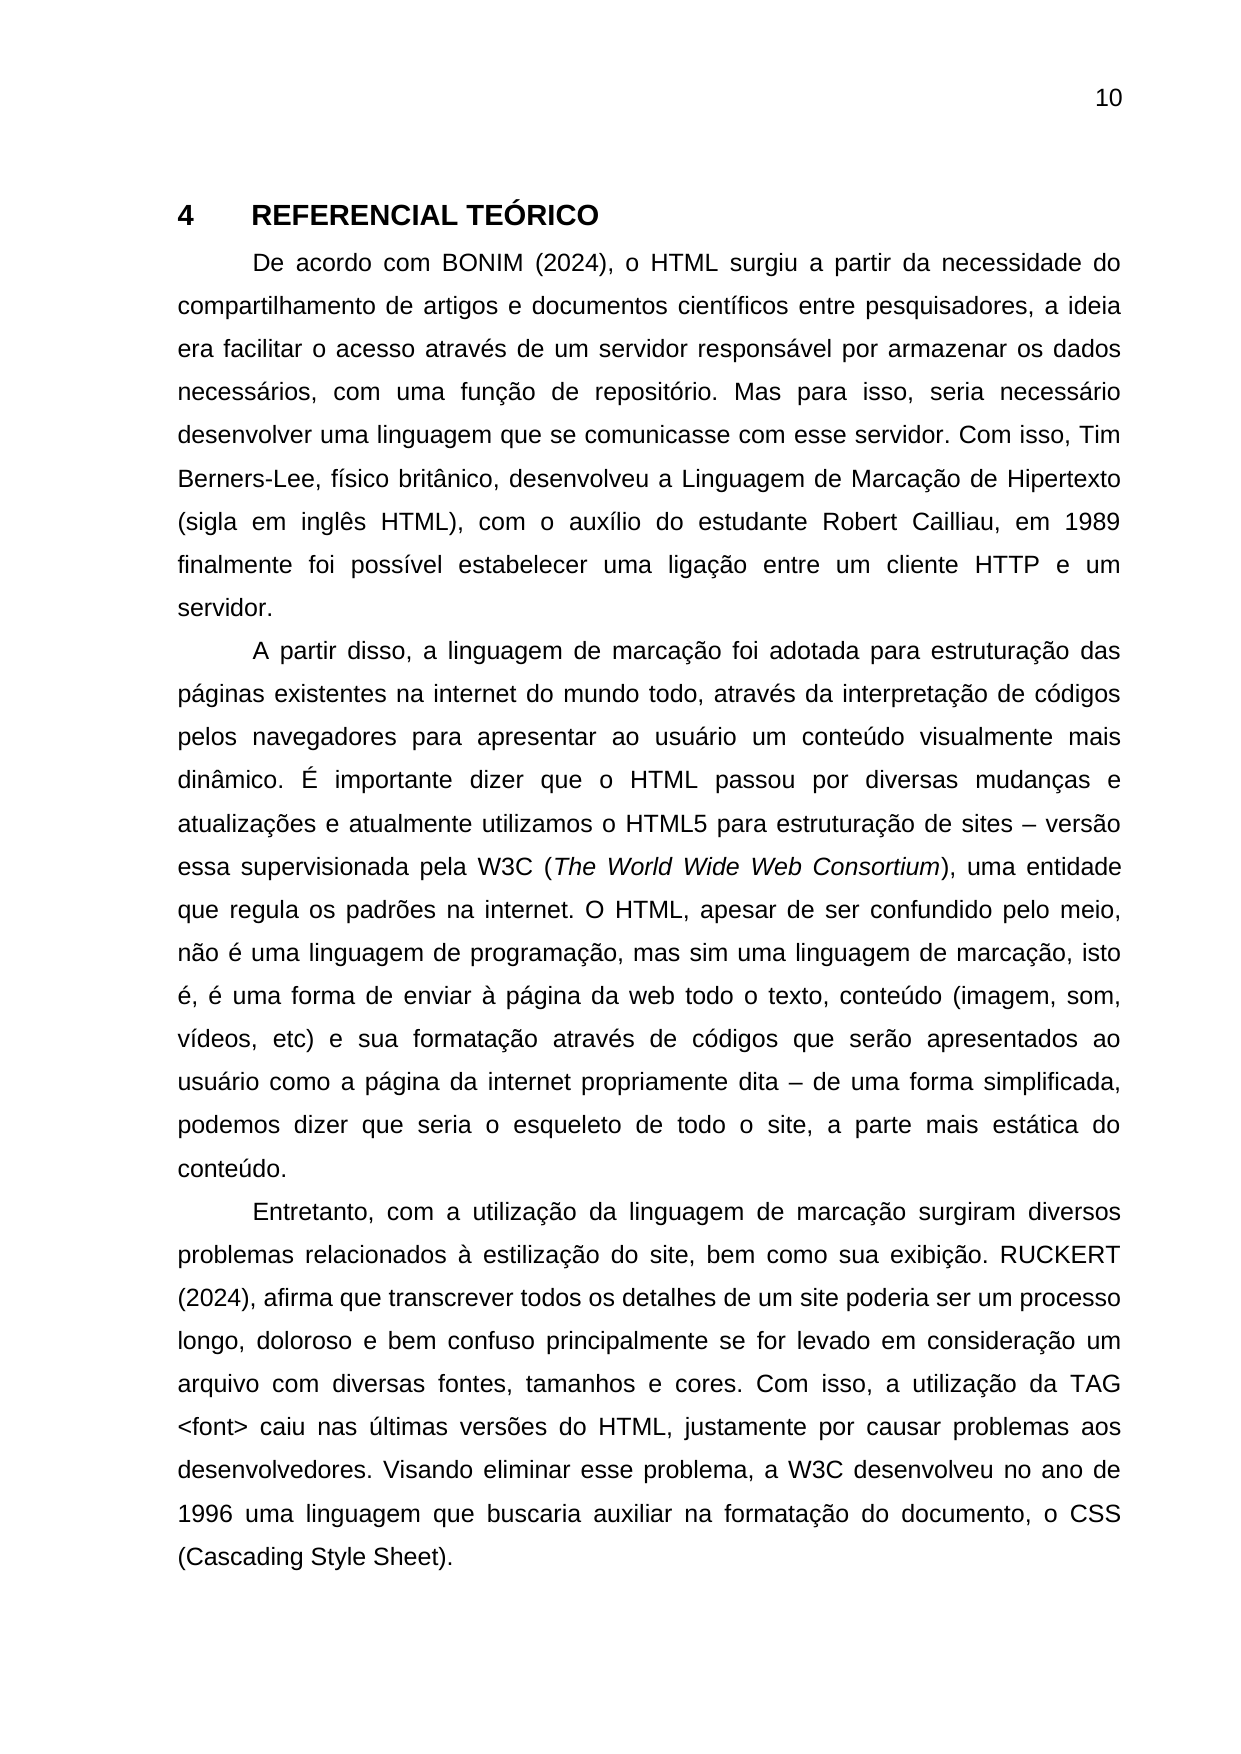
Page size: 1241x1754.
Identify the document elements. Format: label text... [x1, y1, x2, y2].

text De acordo com BONIM (2024), o HTML surgiu a partir da necessidade do compartilhamento de artigos e documentos científicos entre pesquisadores, a ideia era facilitar o acesso através de um servidor responsável por armazenar os dados necessários, com uma função de repositório. Mas para isso, seria necessário desenvolver uma linguagem que se comunicasse com esse servidor. Com isso, Tim Berners-Lee, físico britânico, desenvolveu a Linguagem de Marcação de Hipertexto (sigla em inglês HTML), com o auxílio do estudante Robert Cailliau, em 1989 finalmente foi possível estabelecer uma ligação entre um cliente HTTP e um servidor. [177, 248, 1122, 622]
text A partir disso, a linguagem de marcação foi adotada para estruturação das páginas existentes na internet do mundo todo, através da interpretação de códigos pelos navegadores para apresentar ao usuário um conteúdo visualmente mais dinâmico. É importante dizer que o HTML passou por diversas mudanças e atualizações e atualmente utilizamos o HTML5 para estruturação de sites – versão essa supervisionada pela W3C (The World Wide Web Consortium), uma entidade que regula os padrões na internet. O HTML, apesar de ser confundido pelo meio, não é uma linguagem de programação, mas sim uma linguagem de marcação, isto é, é uma forma de enviar à página da web todo o texto, conteúdo (imagem, som, vídeos, etc) e sua formatação através de códigos que serão apresentados ao usuário como a página da internet propriamente dita – de uma forma simplificada, podemos dizer que seria o esqueleto de todo o site, a parte mais estática do conteúdo. [177, 636, 1122, 1182]
subtitle 4 REFERENCIAL TEÓRICO [177, 198, 1122, 231]
text Entretanto, com a utilização da linguagem de marcação surgiram diversos problemas relacionados à estilização do site, bem como sua exibição. RUCKERT (2024), afirma que transcrever todos os detalhes de um site poderia ser um processo longo, doloroso e bem confuso principalmente se for levado em consideração um arquivo com diversas fontes, tamanhos e cores. Com isso, a utilização da TAG <font> caiu nas últimas versões do HTML, justamente por causar problemas aos desenvolvedores. Visando eliminar esse problema, a W3C desenvolveu no ano de 1996 uma linguagem que buscaria auxiliar na formatação do documento, o CSS (Cascading Style Sheet). [177, 1197, 1122, 1570]
